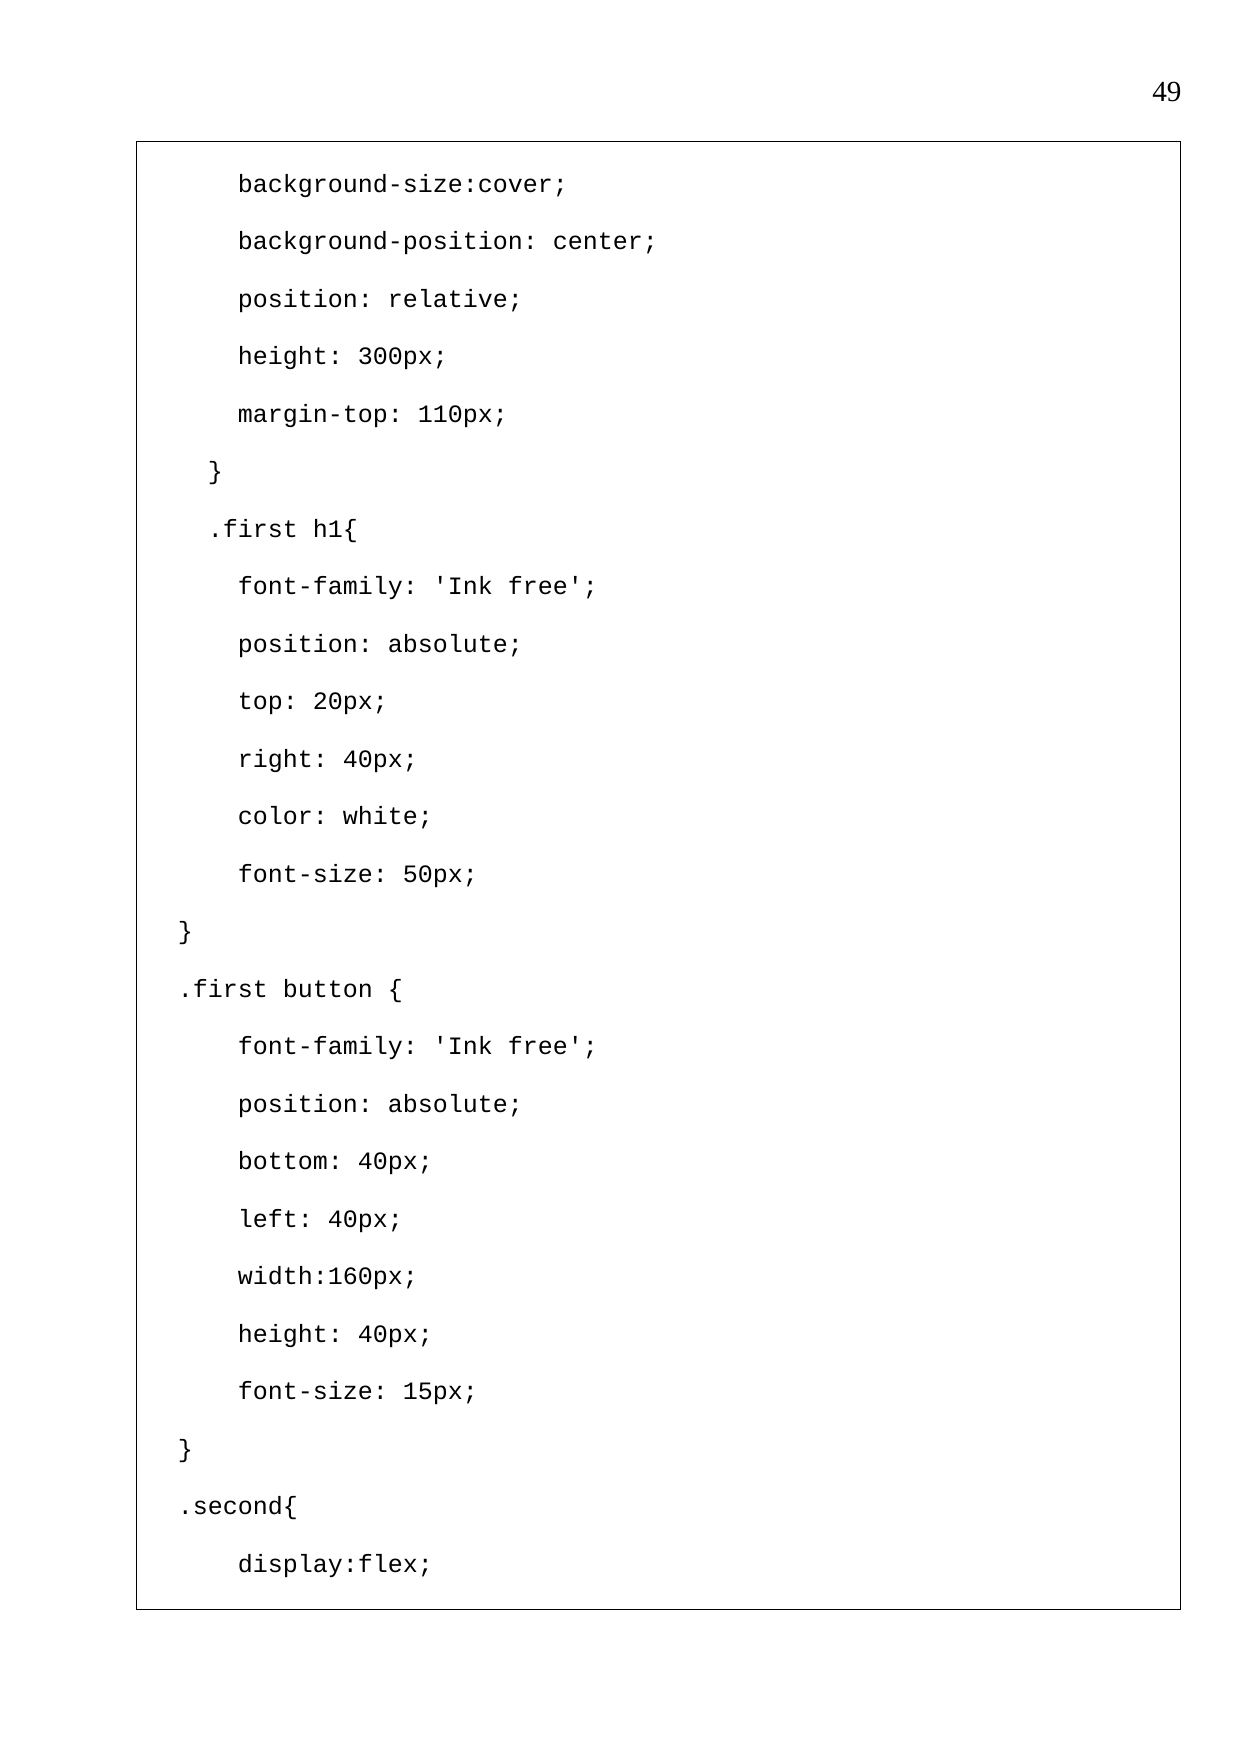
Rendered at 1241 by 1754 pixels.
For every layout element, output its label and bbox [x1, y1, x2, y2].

table_header [137, 142, 1180, 1609]
